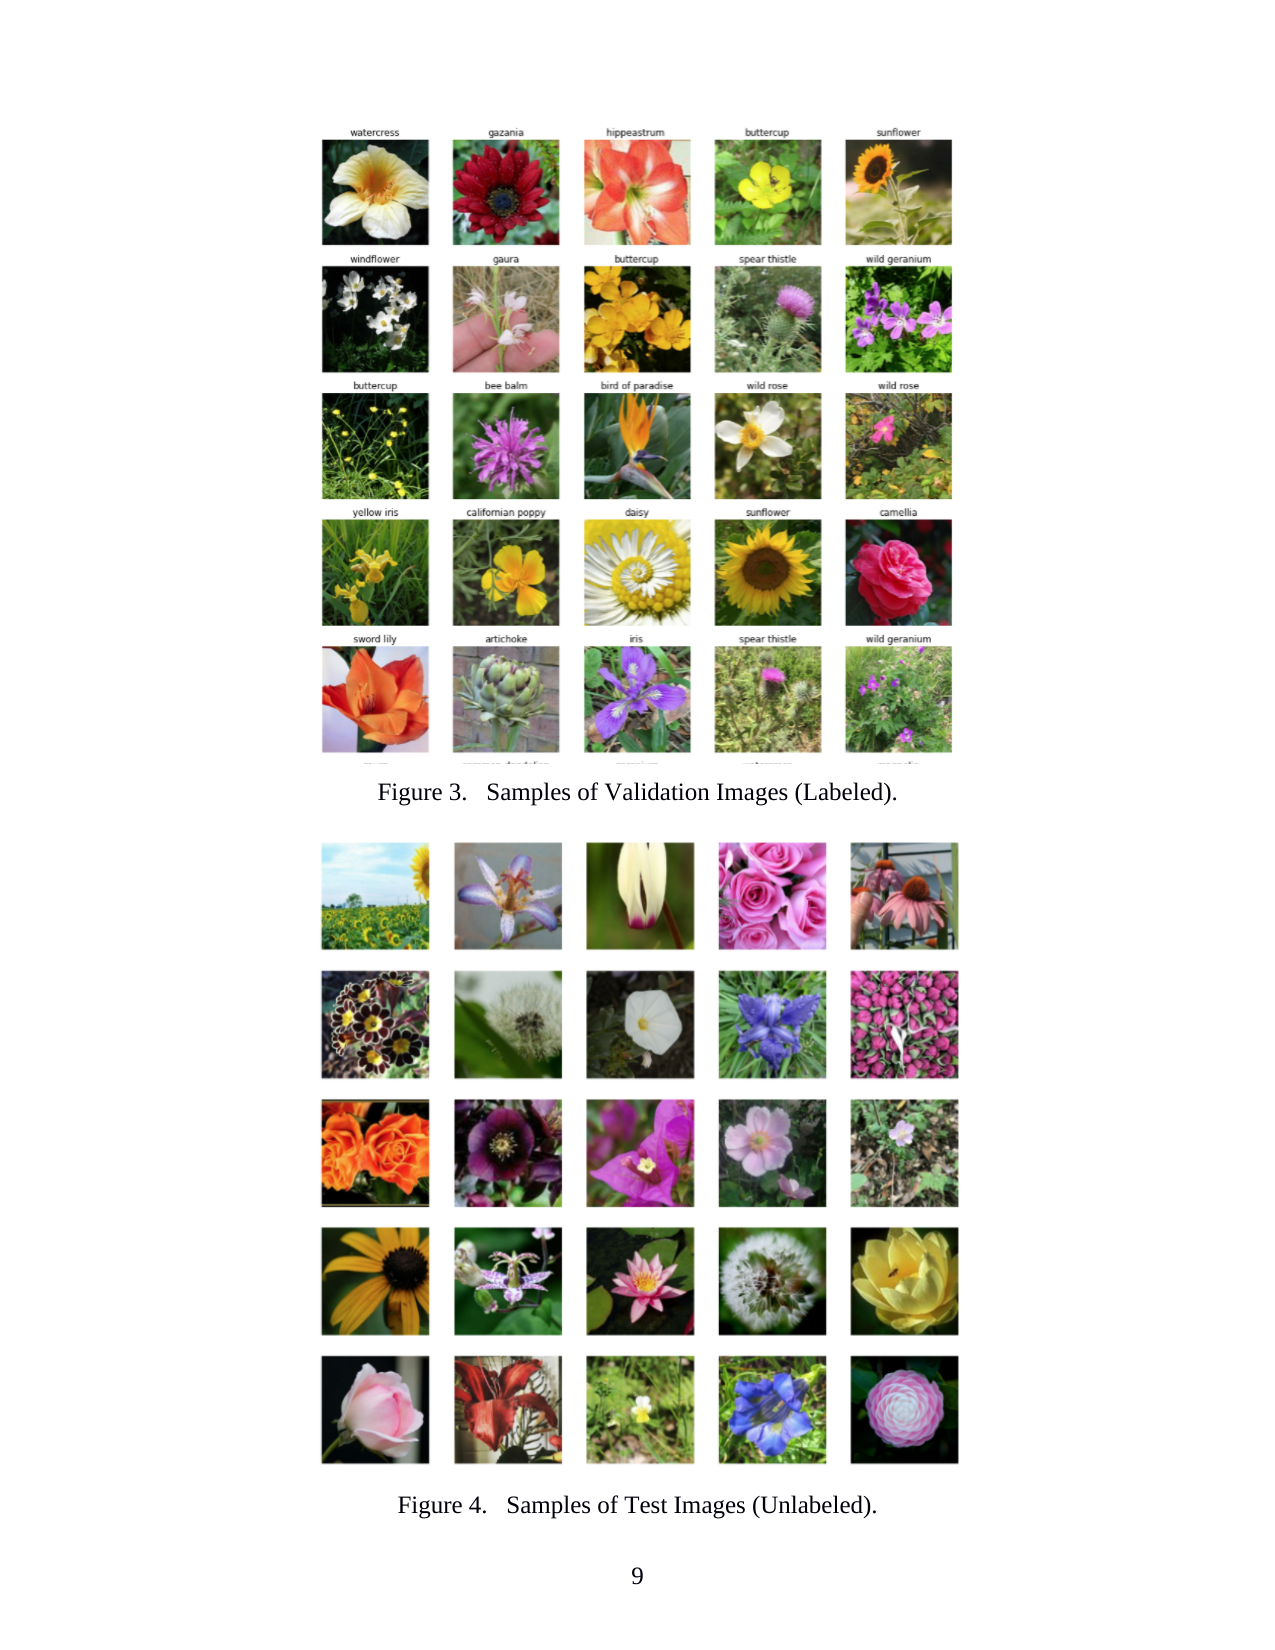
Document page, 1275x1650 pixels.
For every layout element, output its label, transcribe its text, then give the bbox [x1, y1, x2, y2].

picture [313, 118, 962, 764]
picture [311, 831, 964, 1477]
text Figure 3. Samples of Validation Images (Labeled). [118, 777, 1157, 806]
text Figure 4. Samples of Test Images (Unlabeled). [118, 1491, 1157, 1519]
